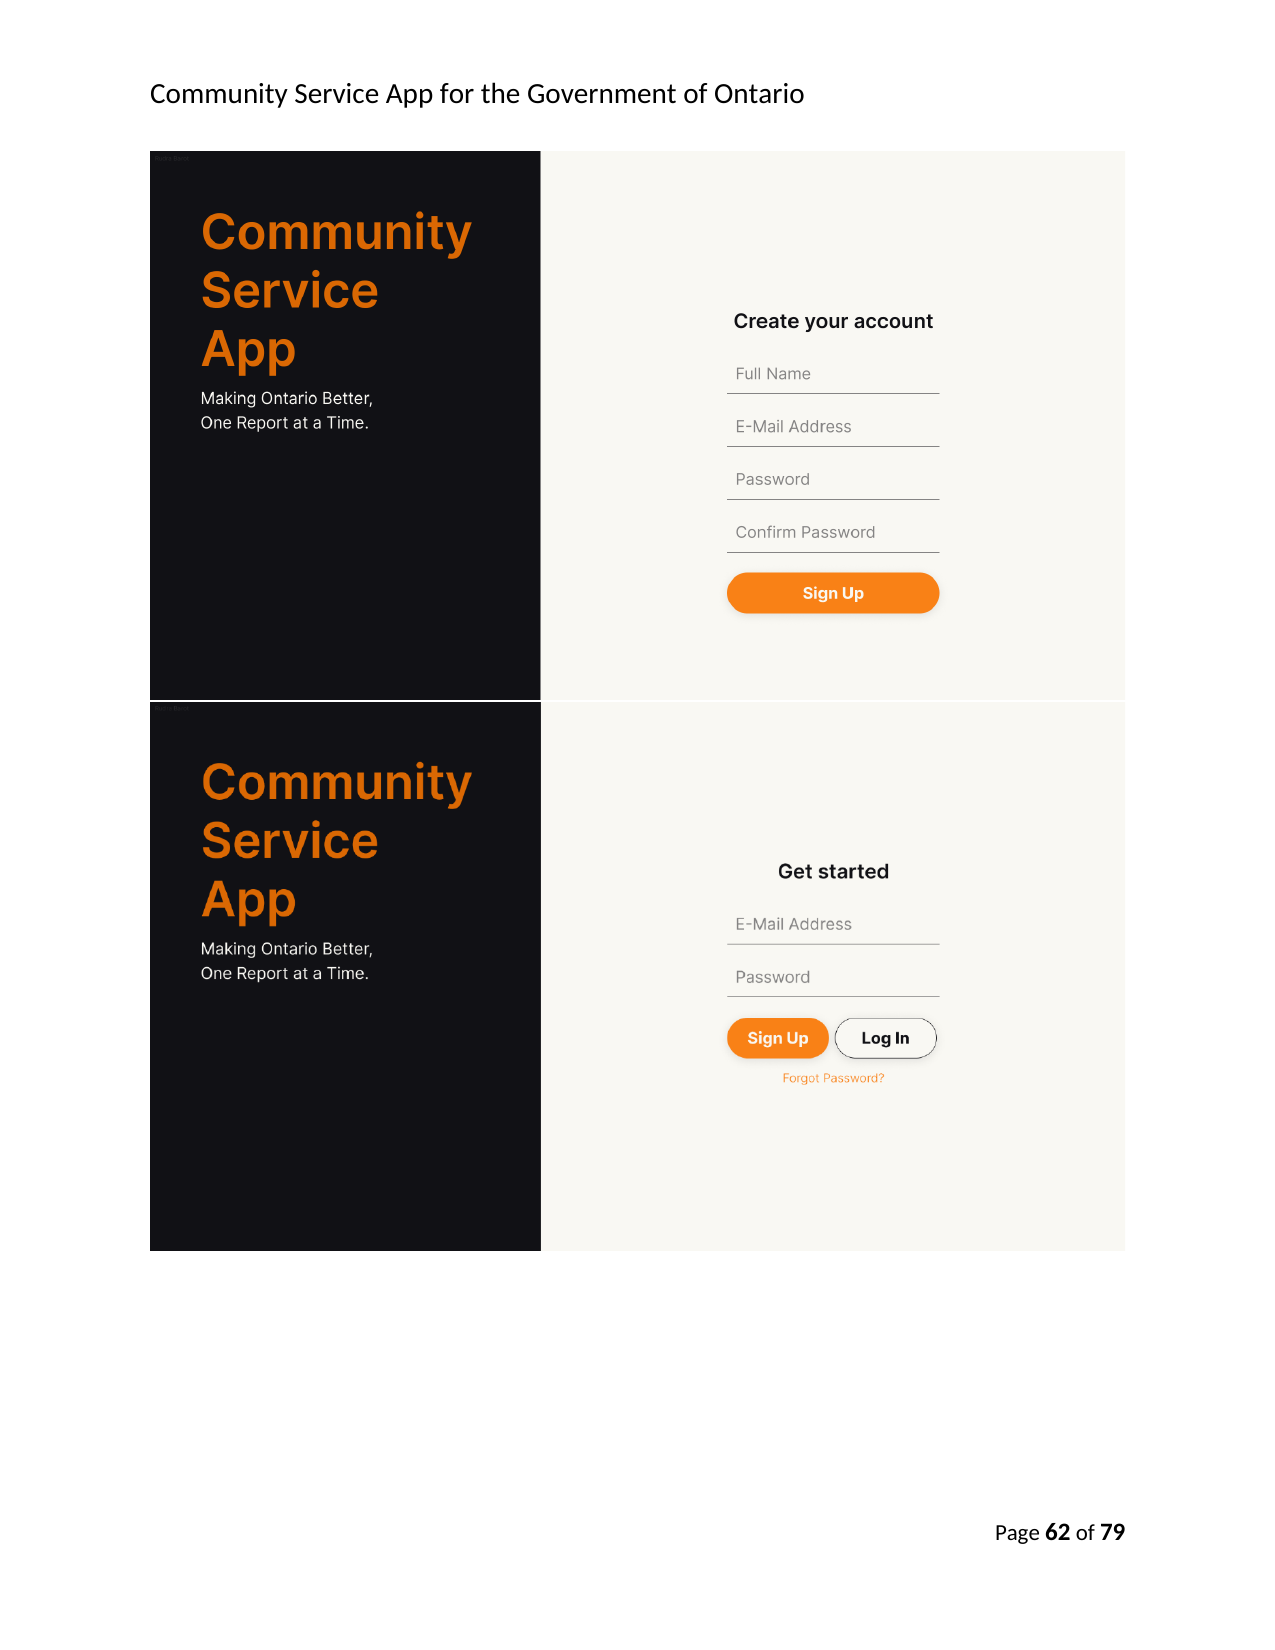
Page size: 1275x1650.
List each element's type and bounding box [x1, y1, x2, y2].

picture [150, 702, 1125, 1251]
picture [150, 151, 1125, 700]
